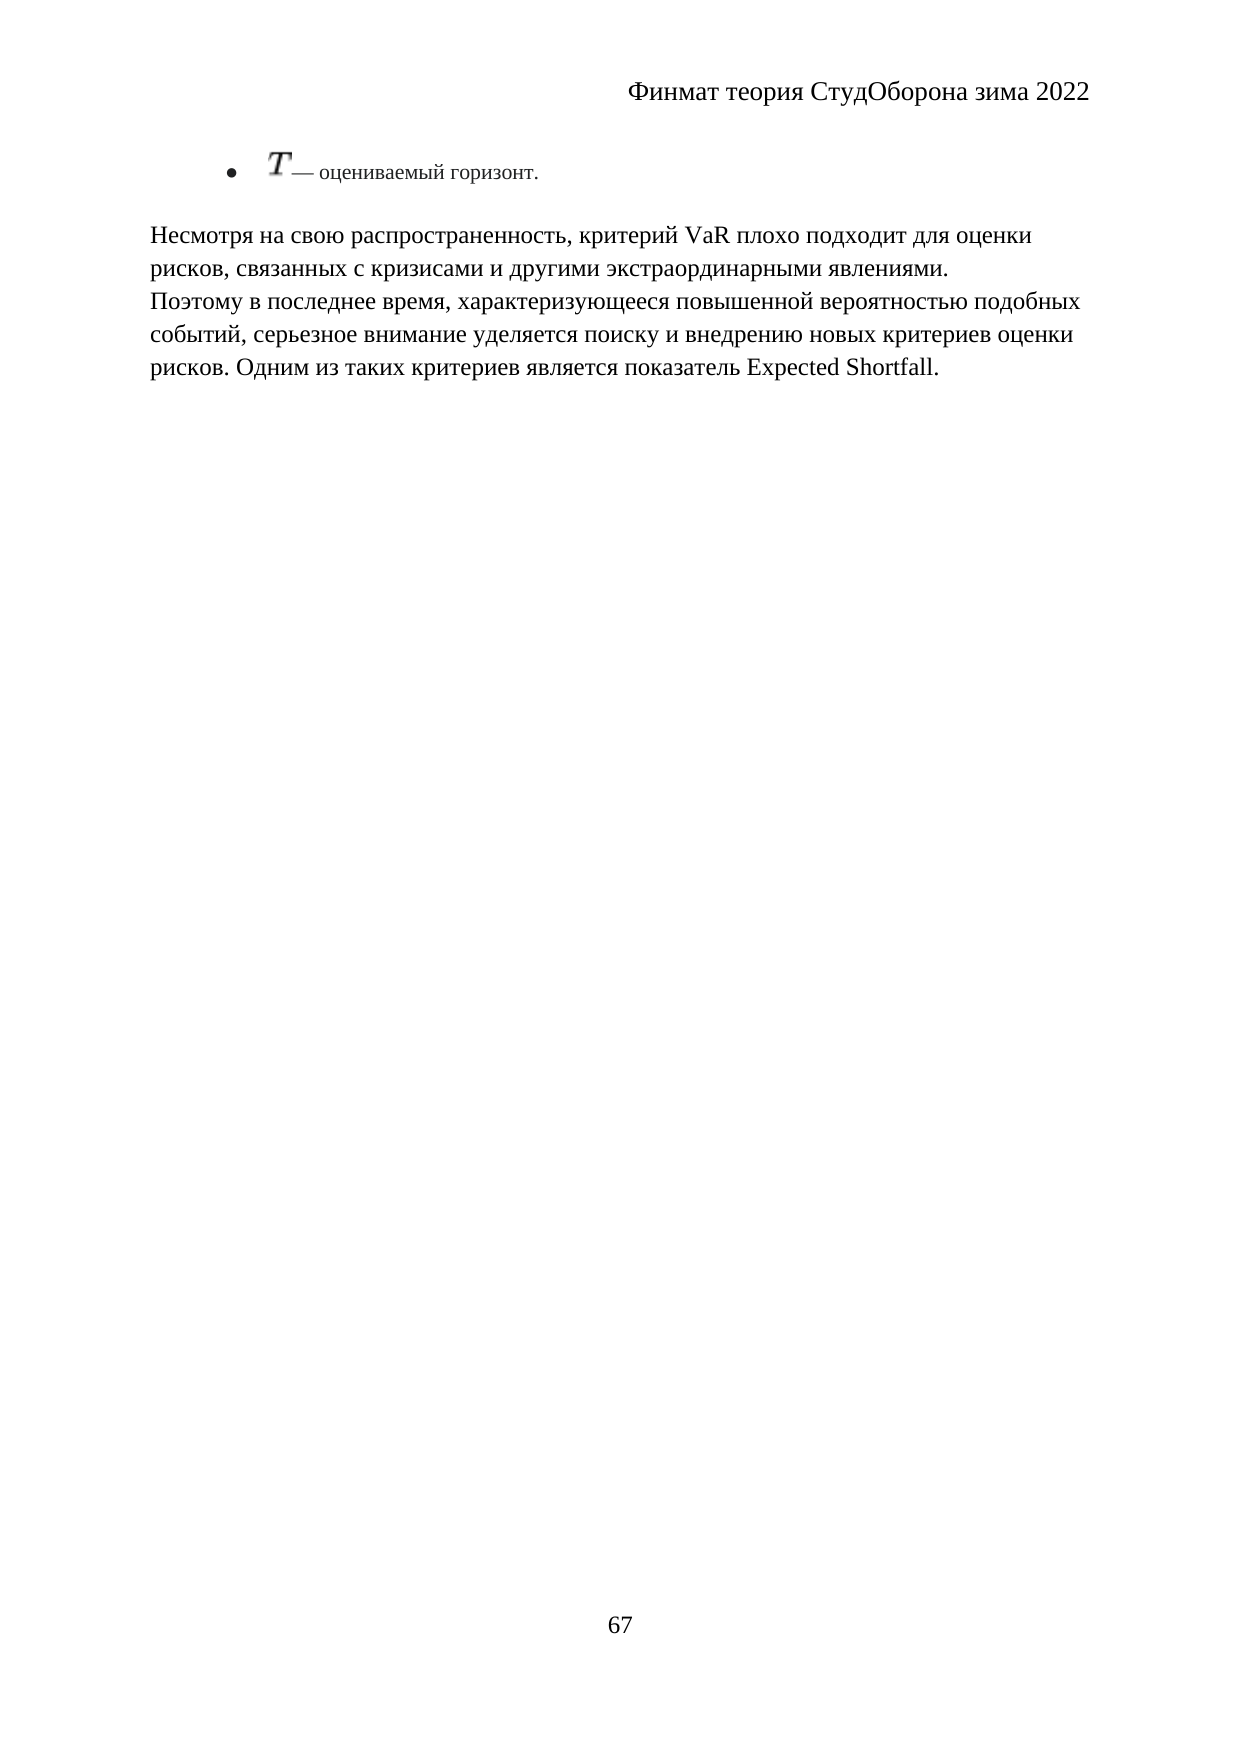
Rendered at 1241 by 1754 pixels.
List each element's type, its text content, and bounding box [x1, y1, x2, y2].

list — оцениваемый горизонт. [292, 150, 1090, 184]
list — оцениваемый горизонт. [225, 150, 268, 184]
text Несмотря на свою распространенность, критерий VaR плохо подходит для оценки рисков, связанных с кризисами и другими экстраординарными явлениями. [150, 220, 1090, 281]
picture [268, 149, 292, 180]
text Поэтому в последнее время, характеризующееся повышенной вероятностью подобных событий, серьезное внимание уделяется поиску и внедрению новых критериев оценки рисков. Одним из таких критериев является показатель Expected Shortfall. [150, 286, 1090, 381]
